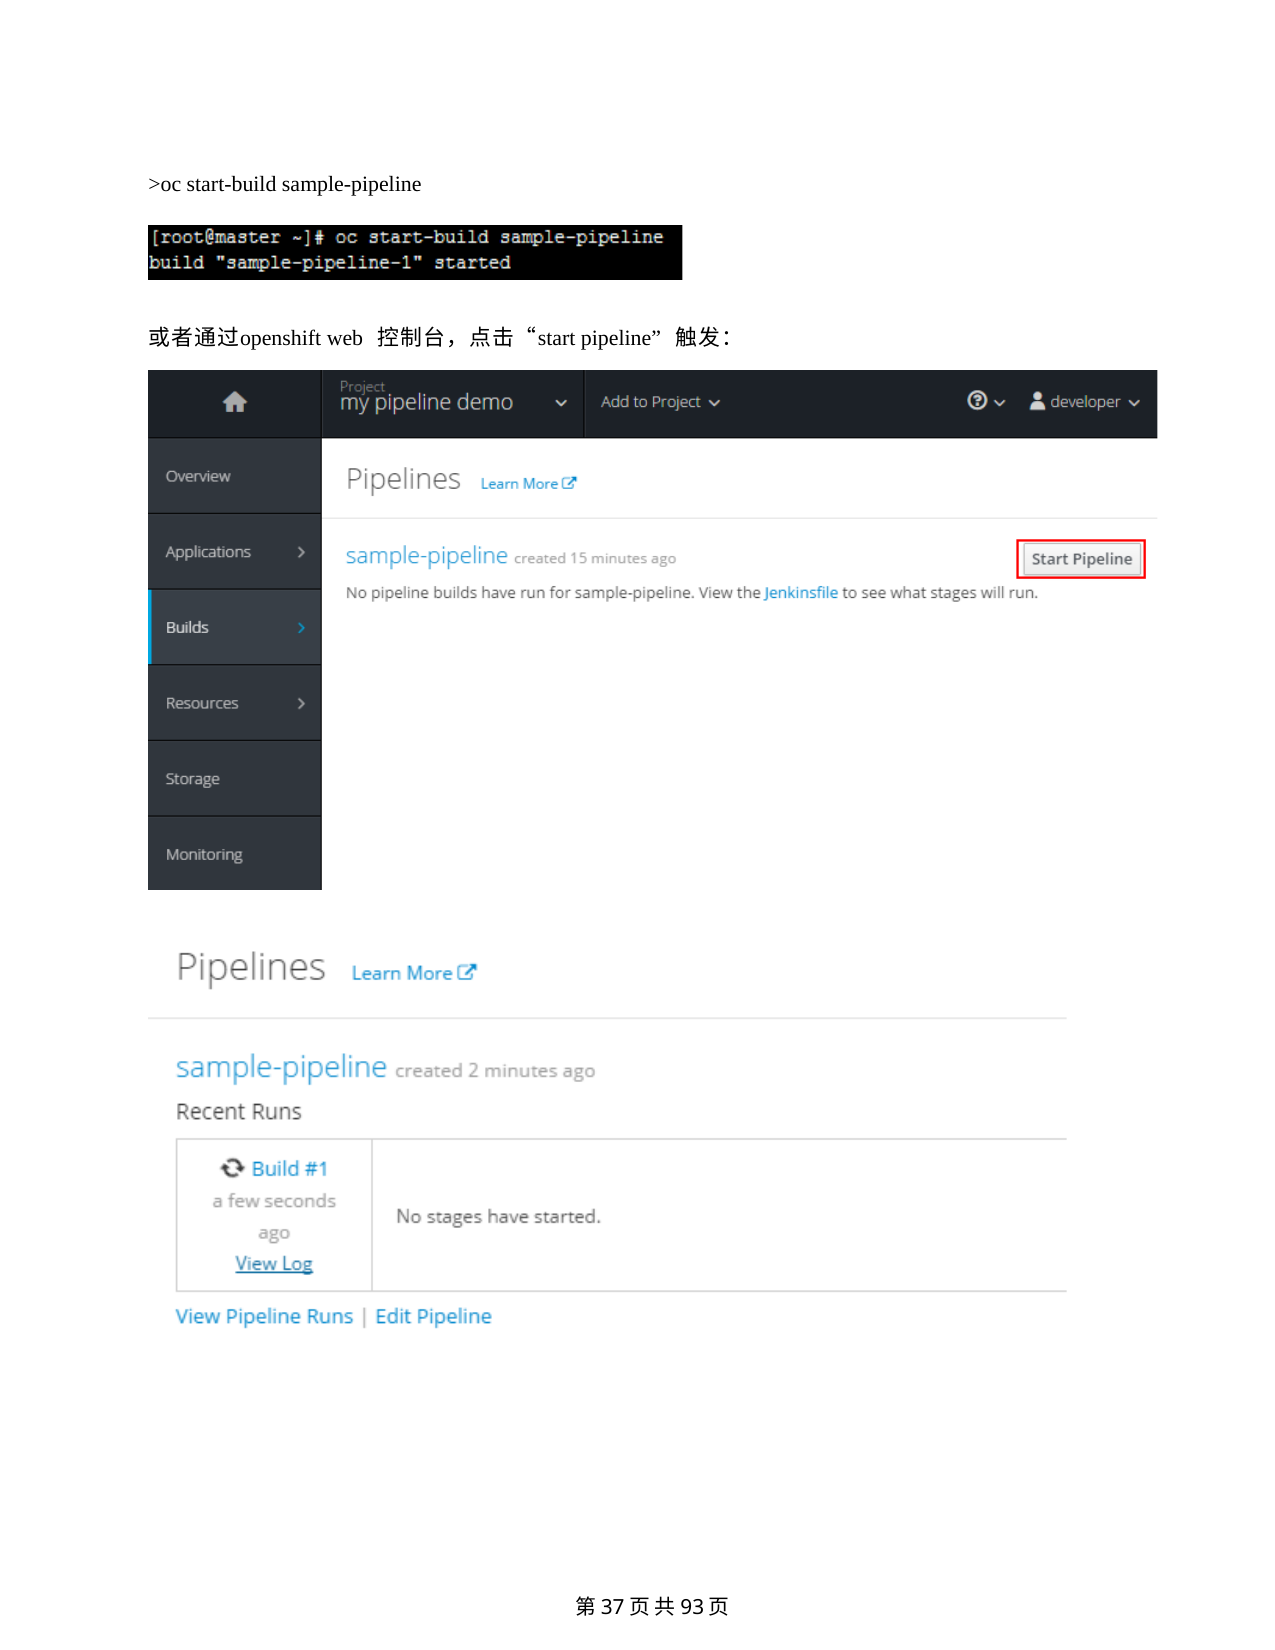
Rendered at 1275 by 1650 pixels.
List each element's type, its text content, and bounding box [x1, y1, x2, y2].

picture [148, 225, 683, 280]
text 或者通过openshift web控制台，点击“start pipeline”触发： [148, 317, 1156, 355]
picture [148, 370, 1158, 890]
text >oc start-build sample-pipeline [148, 165, 1156, 202]
picture [148, 923, 1067, 1344]
